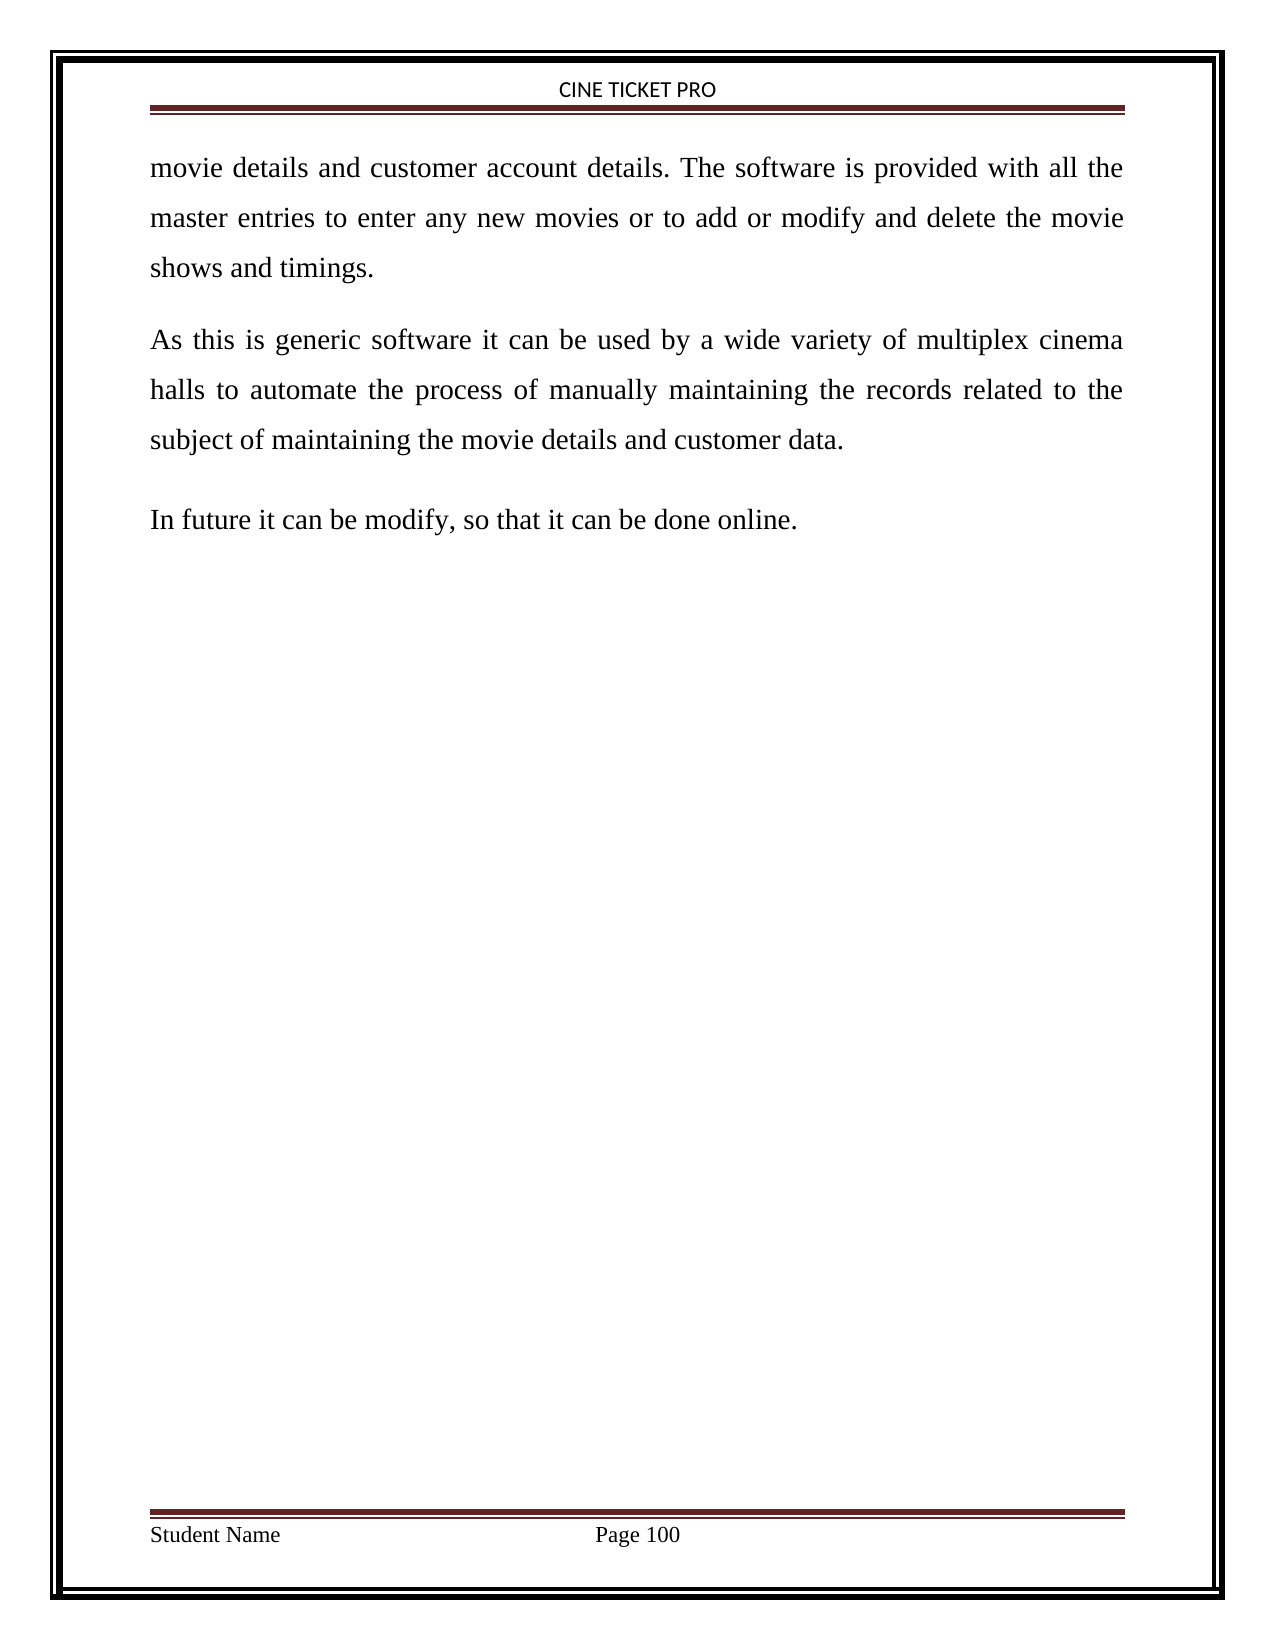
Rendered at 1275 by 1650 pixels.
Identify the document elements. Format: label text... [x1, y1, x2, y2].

text As this is generic software it can be used by a wide variety of multiplex cinema halls to automate the process of manually maintaining the records related to the subject of maintaining the movie details and customer data. [150, 322, 1125, 456]
text In future it can be modify, so that it can be done online. [150, 502, 1125, 535]
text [150, 150, 1125, 284]
